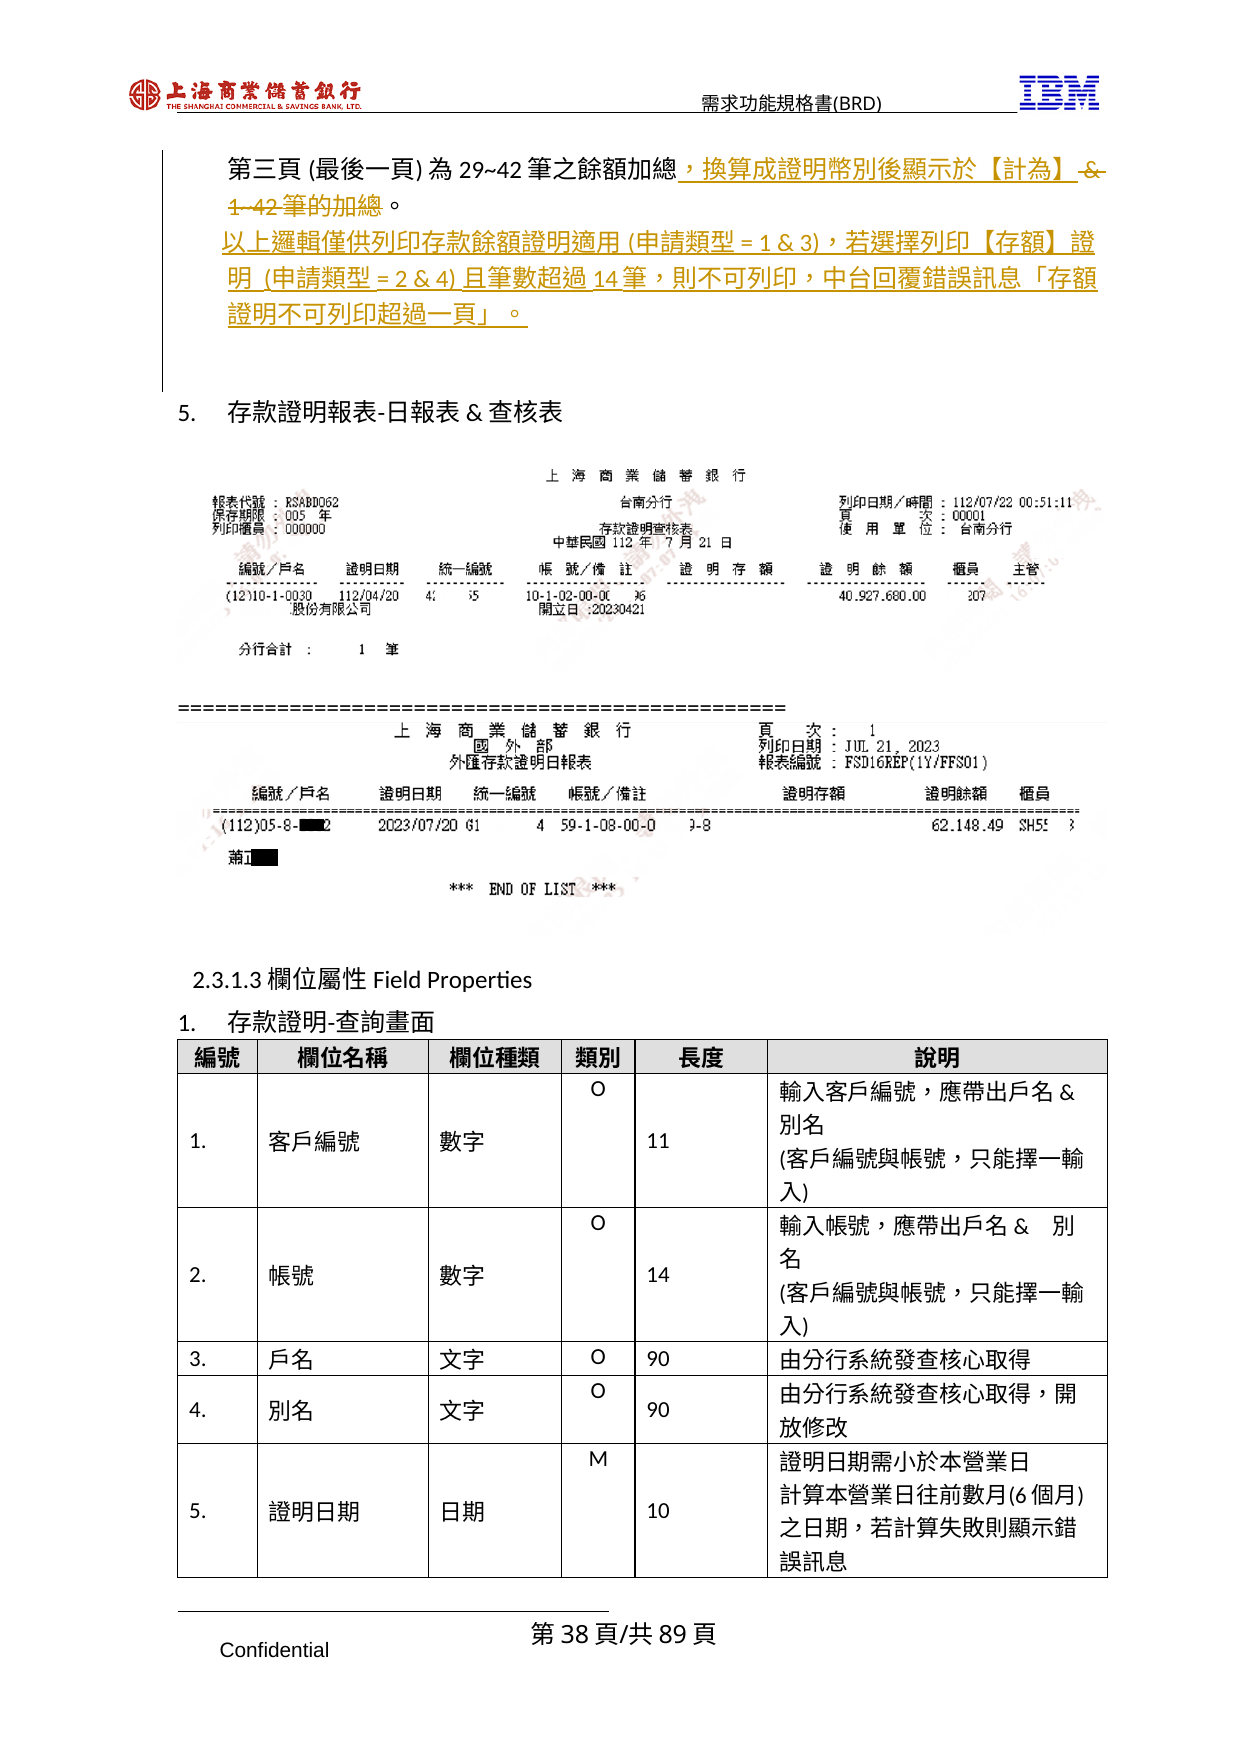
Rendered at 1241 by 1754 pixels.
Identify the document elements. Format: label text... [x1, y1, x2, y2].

table_cell 數字 [429, 1074, 561, 1207]
table_cell 輸入帳號，應帶出戶名 & 別名 (客戶編號與帳號，只能擇一輸入) [768, 1208, 1107, 1341]
table_cell 證明日期 [258, 1444, 428, 1577]
table_cell O [562, 1342, 634, 1375]
table_cell [178, 1376, 257, 1443]
table_cell 輸入客戶編號，應帶出戶名 & 別名 (客戶編號與帳號，只能擇一輸入) [768, 1074, 1107, 1207]
table_cell 10 [636, 1444, 767, 1577]
table_cell [178, 1342, 257, 1375]
table_cell 11 [636, 1074, 767, 1207]
table_cell O [562, 1208, 634, 1341]
table_cell 14 [636, 1208, 767, 1341]
picture [122, 77, 369, 113]
table_header 長度 [636, 1040, 767, 1073]
table_cell 文字 [429, 1376, 561, 1443]
table_header 欄位種類 [429, 1040, 561, 1073]
table_cell [178, 1444, 257, 1577]
table_cell 90 [636, 1342, 767, 1375]
table_cell 客戶編號 [258, 1074, 428, 1207]
table_cell 文字 [429, 1342, 561, 1375]
subtitle 2.3.1.3 欄位屬性 Field Properties [192, 960, 1107, 996]
text ================================================= [177, 692, 1107, 722]
list 存款證明-查詢畫面 [177, 1002, 1107, 1039]
table_cell 數字 [429, 1208, 561, 1341]
table_cell 90 [636, 1376, 767, 1443]
table_header 欄位名稱 [258, 1040, 428, 1073]
table_cell 戶名 [258, 1342, 428, 1375]
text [177, 150, 1107, 222]
table_cell 由分行系統發查核心取得 [768, 1342, 1107, 1375]
table_cell 別名 [258, 1376, 428, 1443]
table_cell 帳號 [258, 1208, 428, 1341]
table_cell [178, 1074, 257, 1207]
list 存款證明報表-日報表 & 查核表 [177, 392, 1107, 428]
picture [177, 722, 1108, 935]
table_cell M [562, 1444, 634, 1577]
table_header 編號 [178, 1040, 257, 1073]
table_cell 日期 [429, 1444, 561, 1577]
table_header 類別 [562, 1040, 634, 1073]
table_cell O [562, 1376, 634, 1443]
table_cell [178, 1208, 257, 1341]
picture [177, 428, 1108, 692]
table_cell 證明日期需小於本營業日 計算本營業日往前數月(6個月)之日期，若計算失敗則顯示錯誤訊息 [768, 1444, 1107, 1577]
table_cell 由分行系統發查核心取得，開放修改 [768, 1376, 1107, 1443]
table_header 說明 [768, 1040, 1107, 1073]
table_cell O [562, 1074, 634, 1207]
